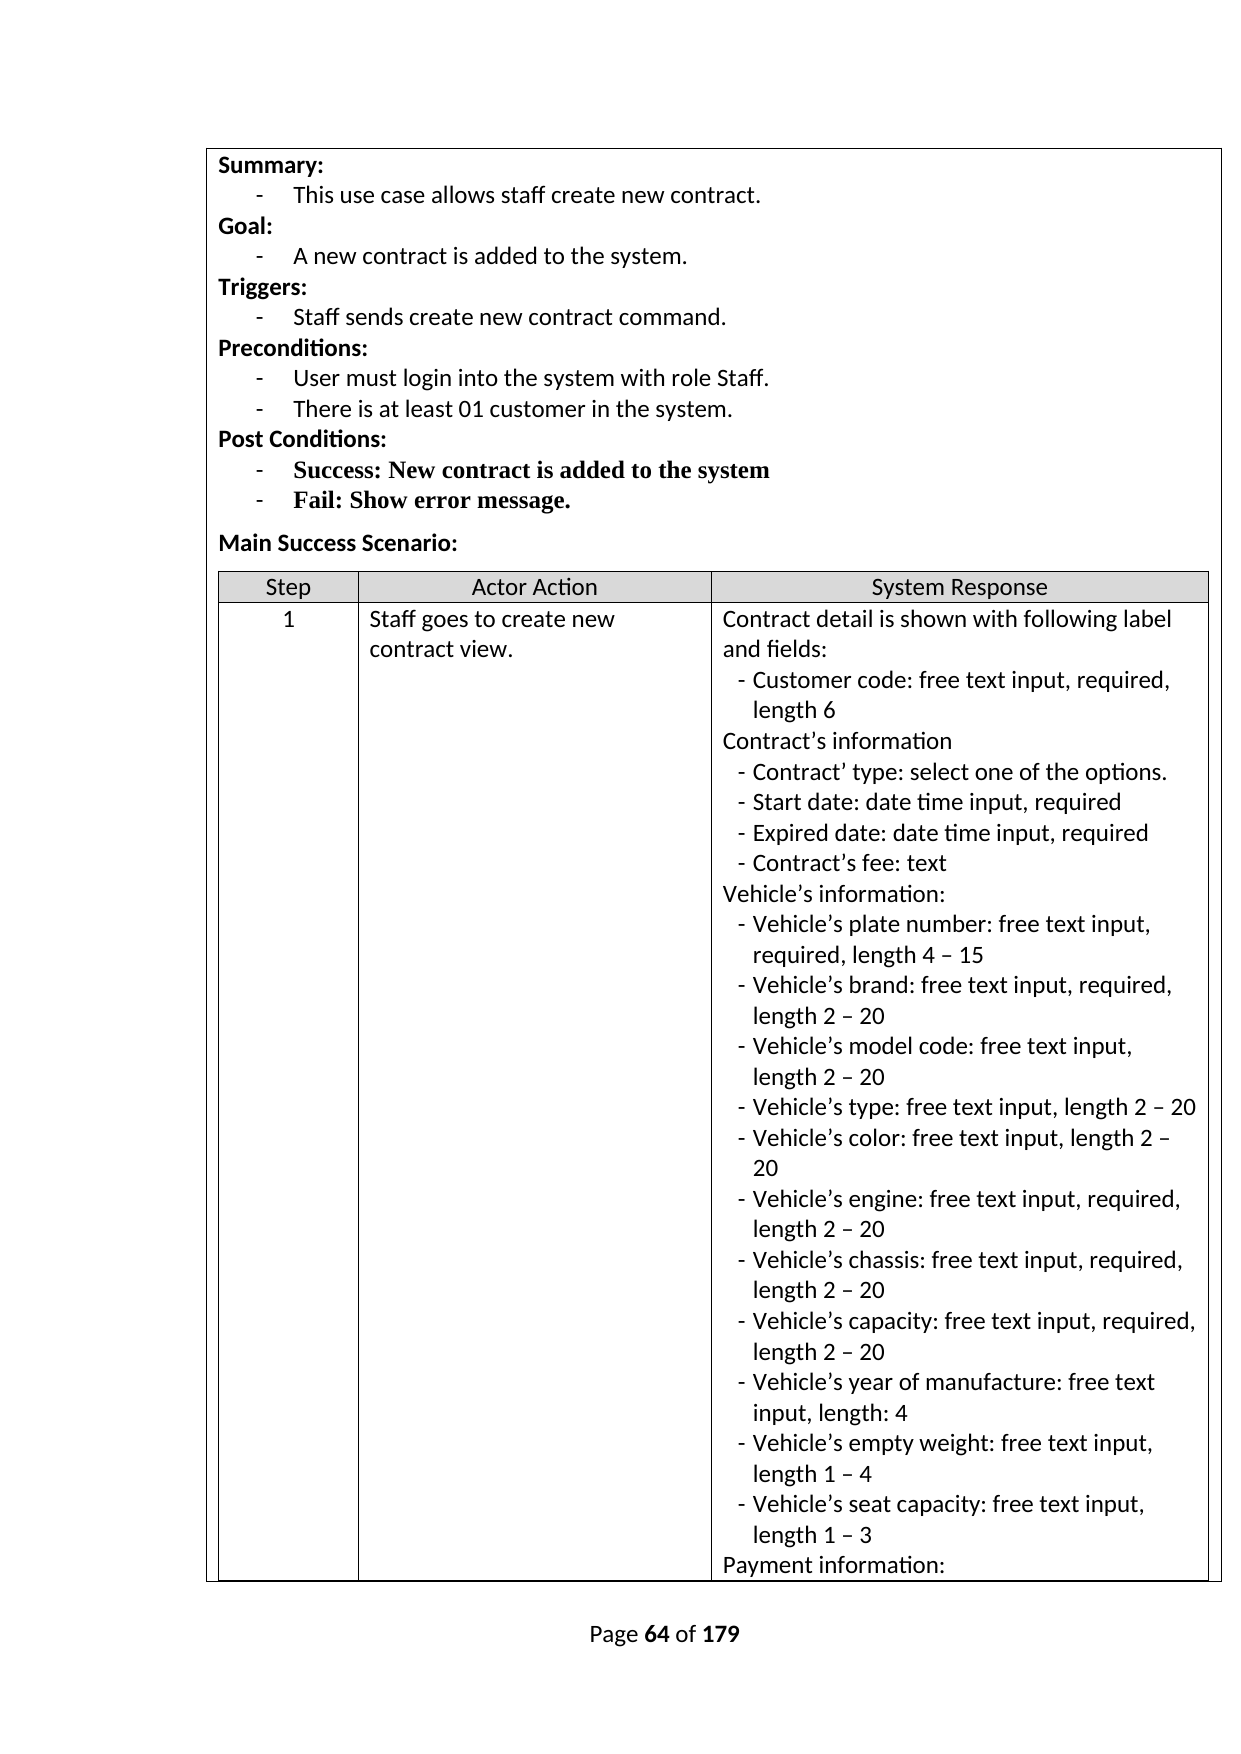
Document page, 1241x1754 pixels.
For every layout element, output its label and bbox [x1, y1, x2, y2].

table_cell [207, 149, 1221, 1581]
